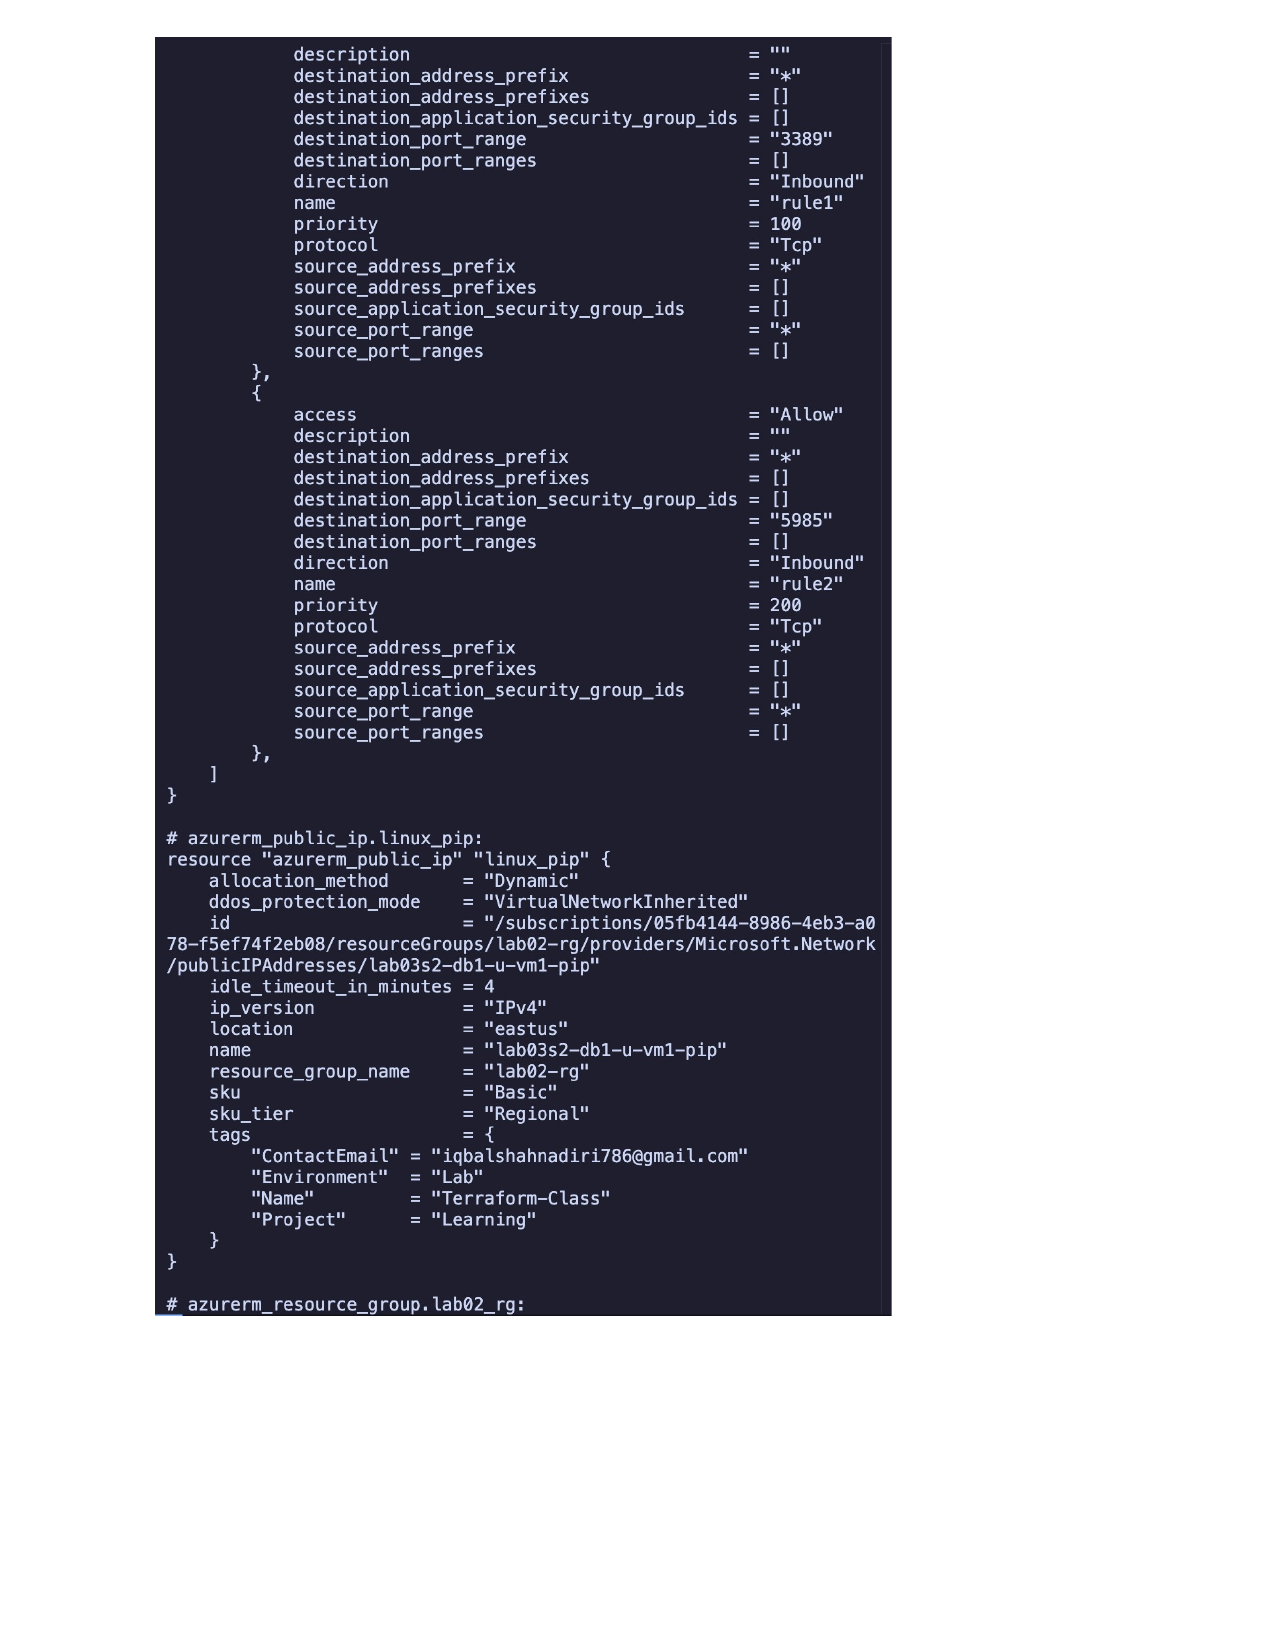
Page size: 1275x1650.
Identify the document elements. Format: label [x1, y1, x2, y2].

picture [155, 37, 892, 1316]
